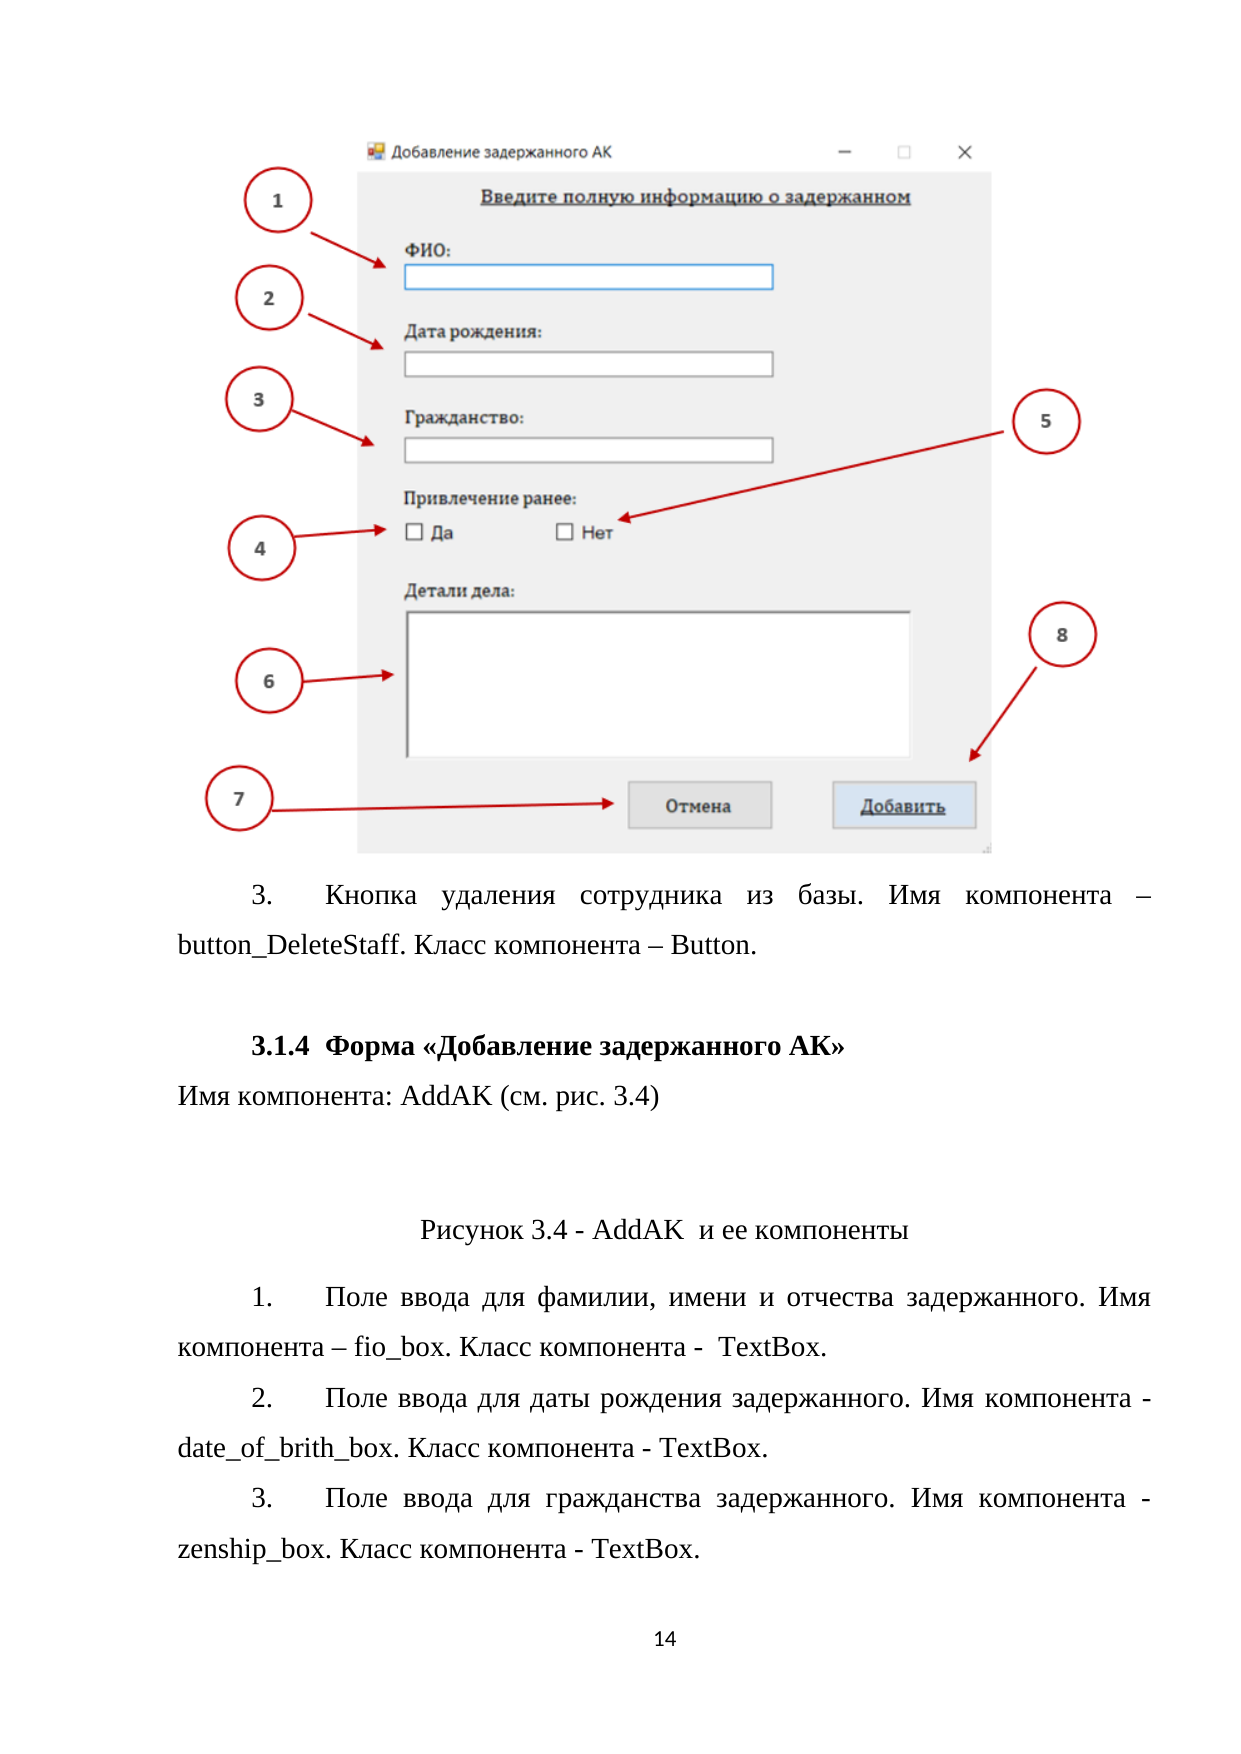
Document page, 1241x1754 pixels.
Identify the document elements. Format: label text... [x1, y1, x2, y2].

list Поле ввода для даты рождения задержанного. Имя компонента - date_of_brith_box. Класс компонента - TextBox. [177, 1380, 1152, 1464]
list Поле ввода для фамилии, имени и отчества задержанного. Имя компонента – fio_box. Класс компонента - TextBox. [177, 1279, 1152, 1363]
list Поле ввода для гражданства задержанного. Имя компонента - zenship_box. Класс компонента - TextBox. [177, 1480, 1152, 1564]
picture [177, 115, 1118, 861]
text Имя компонента: AddAK (см. рис. 3.4) [177, 1078, 1152, 1112]
subtitle Форма «Добавление задержанного АК» [177, 1028, 1152, 1061]
text Рисунок 3.4 - AddAK и ее компоненты [177, 1212, 1152, 1246]
